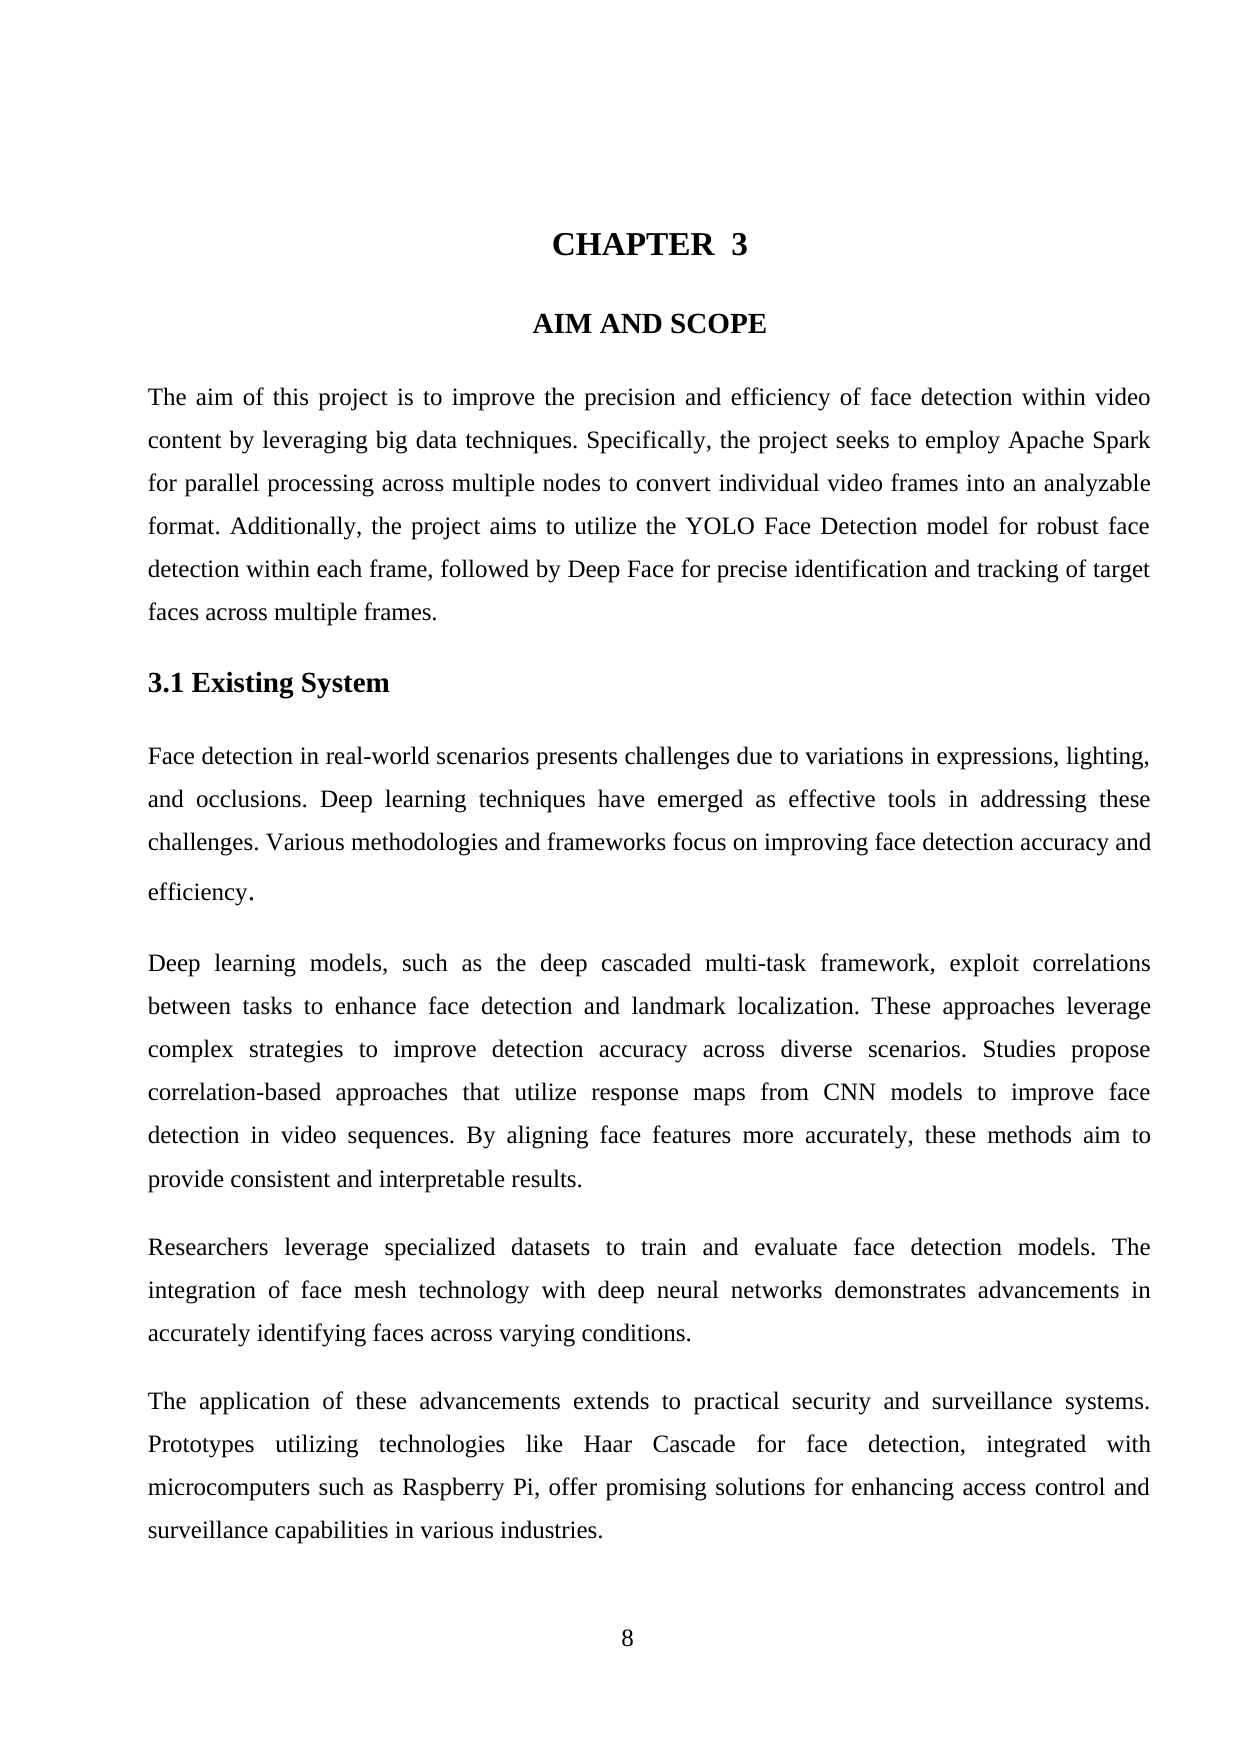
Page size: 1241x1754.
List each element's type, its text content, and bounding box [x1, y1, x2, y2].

text The application of these advancements extends to practical security and surveillance systems. Prototypes utilizing technologies like Haar Cascade for face detection, integrated with microcomputers such as Raspberry Pi, offer promising solutions for enhancing access control and surveillance capabilities in various industries. [148, 1386, 1152, 1544]
text Deep learning models, such as the deep cascaded multi-task framework, exploit correlations between tasks to enhance face detection and landmark localization. These approaches leverage complex strategies to improve detection accuracy across diverse scenarios. Studies propose correlation-based approaches that utilize response maps from CNN models to improve face detection in video sequences. By aligning face features more accurately, these methods aim to provide consistent and interpretable results. [148, 948, 1152, 1192]
text Face detection in real-world scenarios presents challenges due to variations in expressions, lighting, and occlusions. Deep learning techniques have emerged as effective tools in addressing these challenges. Various methodologies and frameworks focus on improving face detection accuracy and efficiency. [148, 741, 1152, 906]
text AIM AND SCOPE [148, 307, 1152, 340]
text The aim of this project is to improve the precision and efficiency of face detection within video content by leveraging big data techniques. Specifically, the project seeks to employ Apache Spark for parallel processing across multiple nodes to convert individual video frames into an analyzable format. Additionally, the project aims to utilize the YOLO Face Detection model for robust face detection within each frame, followed by Deep Face for precise identification and tracking of target faces across multiple frames. [148, 382, 1152, 626]
text Researchers leverage specialized datasets to train and evaluate face detection models. The integration of face mesh technology with deep neural networks demonstrates advancements in accurately identifying faces across varying conditions. [148, 1232, 1152, 1347]
text CHAPTER 3 [148, 224, 1152, 262]
text 3.1 Existing System [148, 666, 1152, 699]
